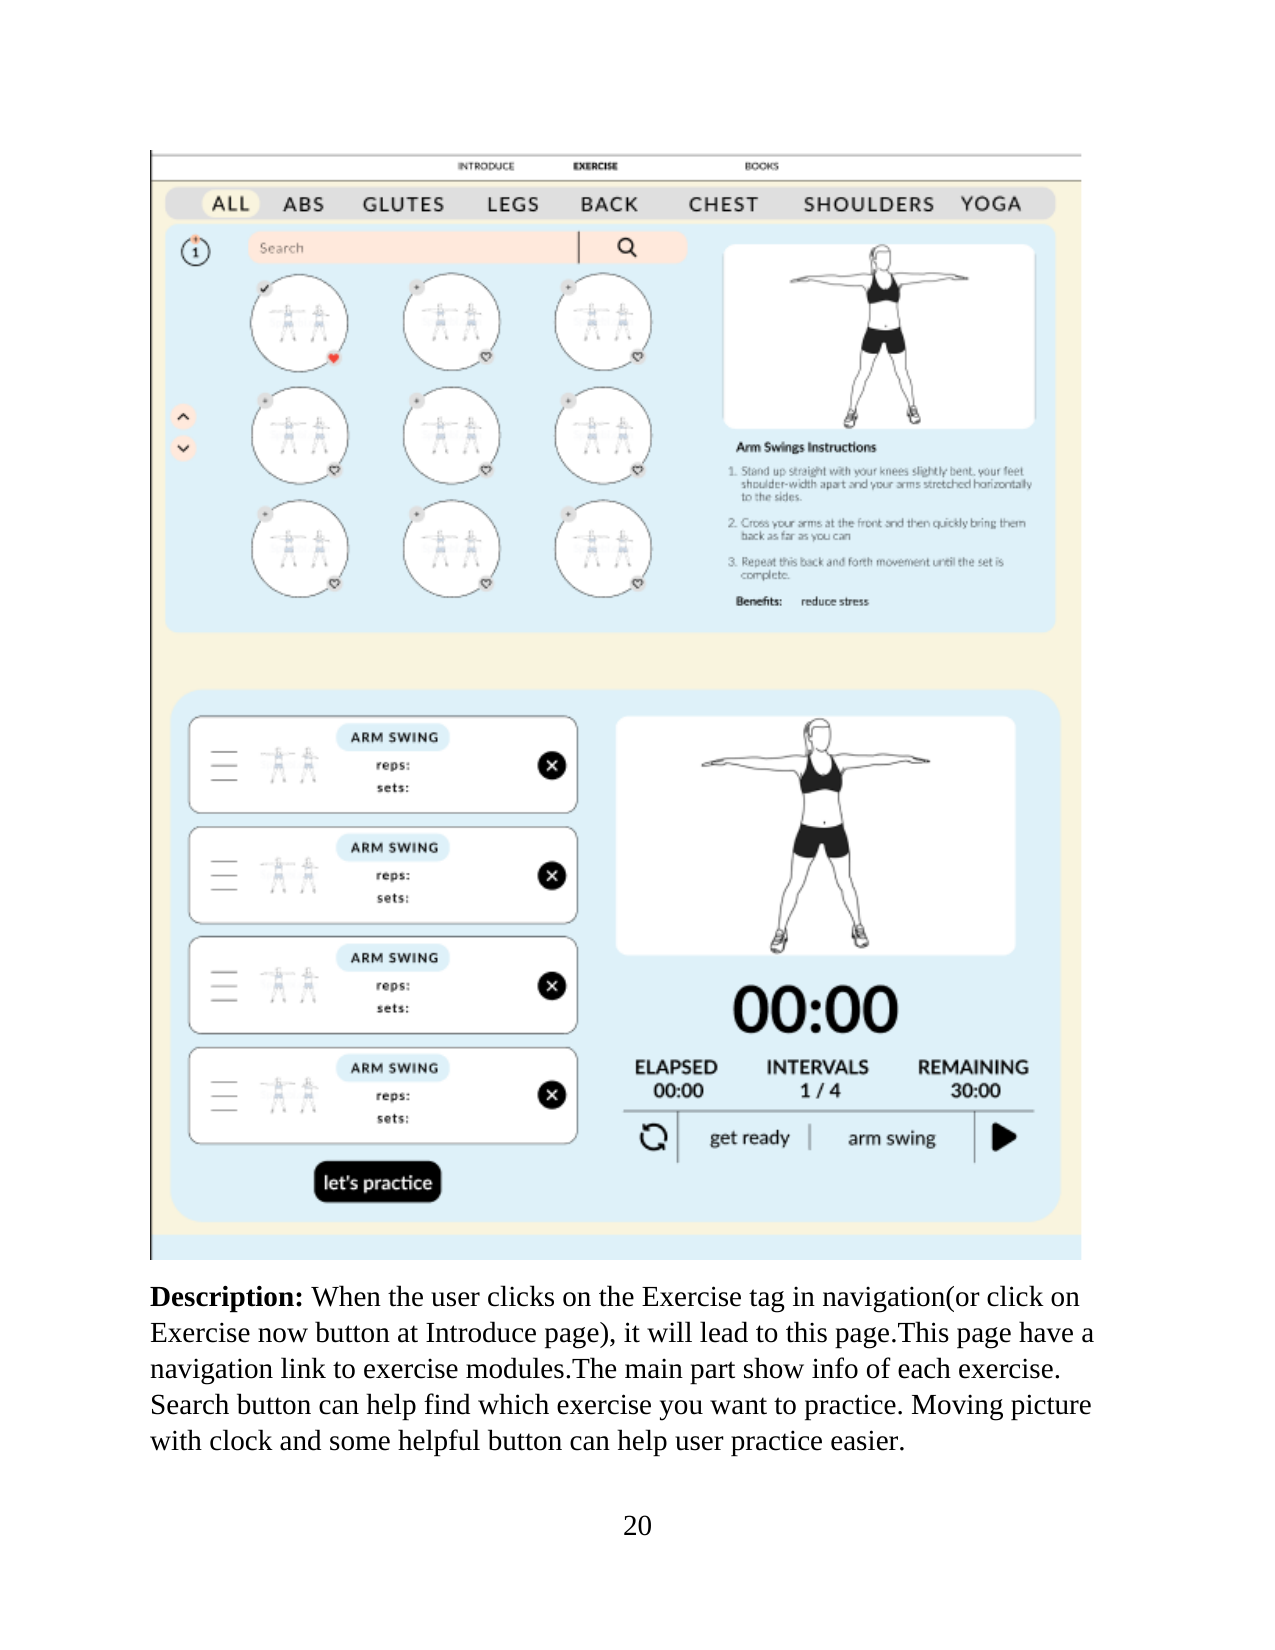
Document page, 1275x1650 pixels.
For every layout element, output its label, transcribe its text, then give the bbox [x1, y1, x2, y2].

text Description: When the user clicks on the Exercise tag in navigation(or click on Exercise now button at Introduce page), it will lead to this page.This page have a navigation link to exercise modules.The main part show info of each exercise. Search button can help find which exercise you want to practice. Moving picture with clock and some helpful button can help user practice easier. [150, 1279, 1125, 1457]
picture [150, 150, 1082, 1260]
